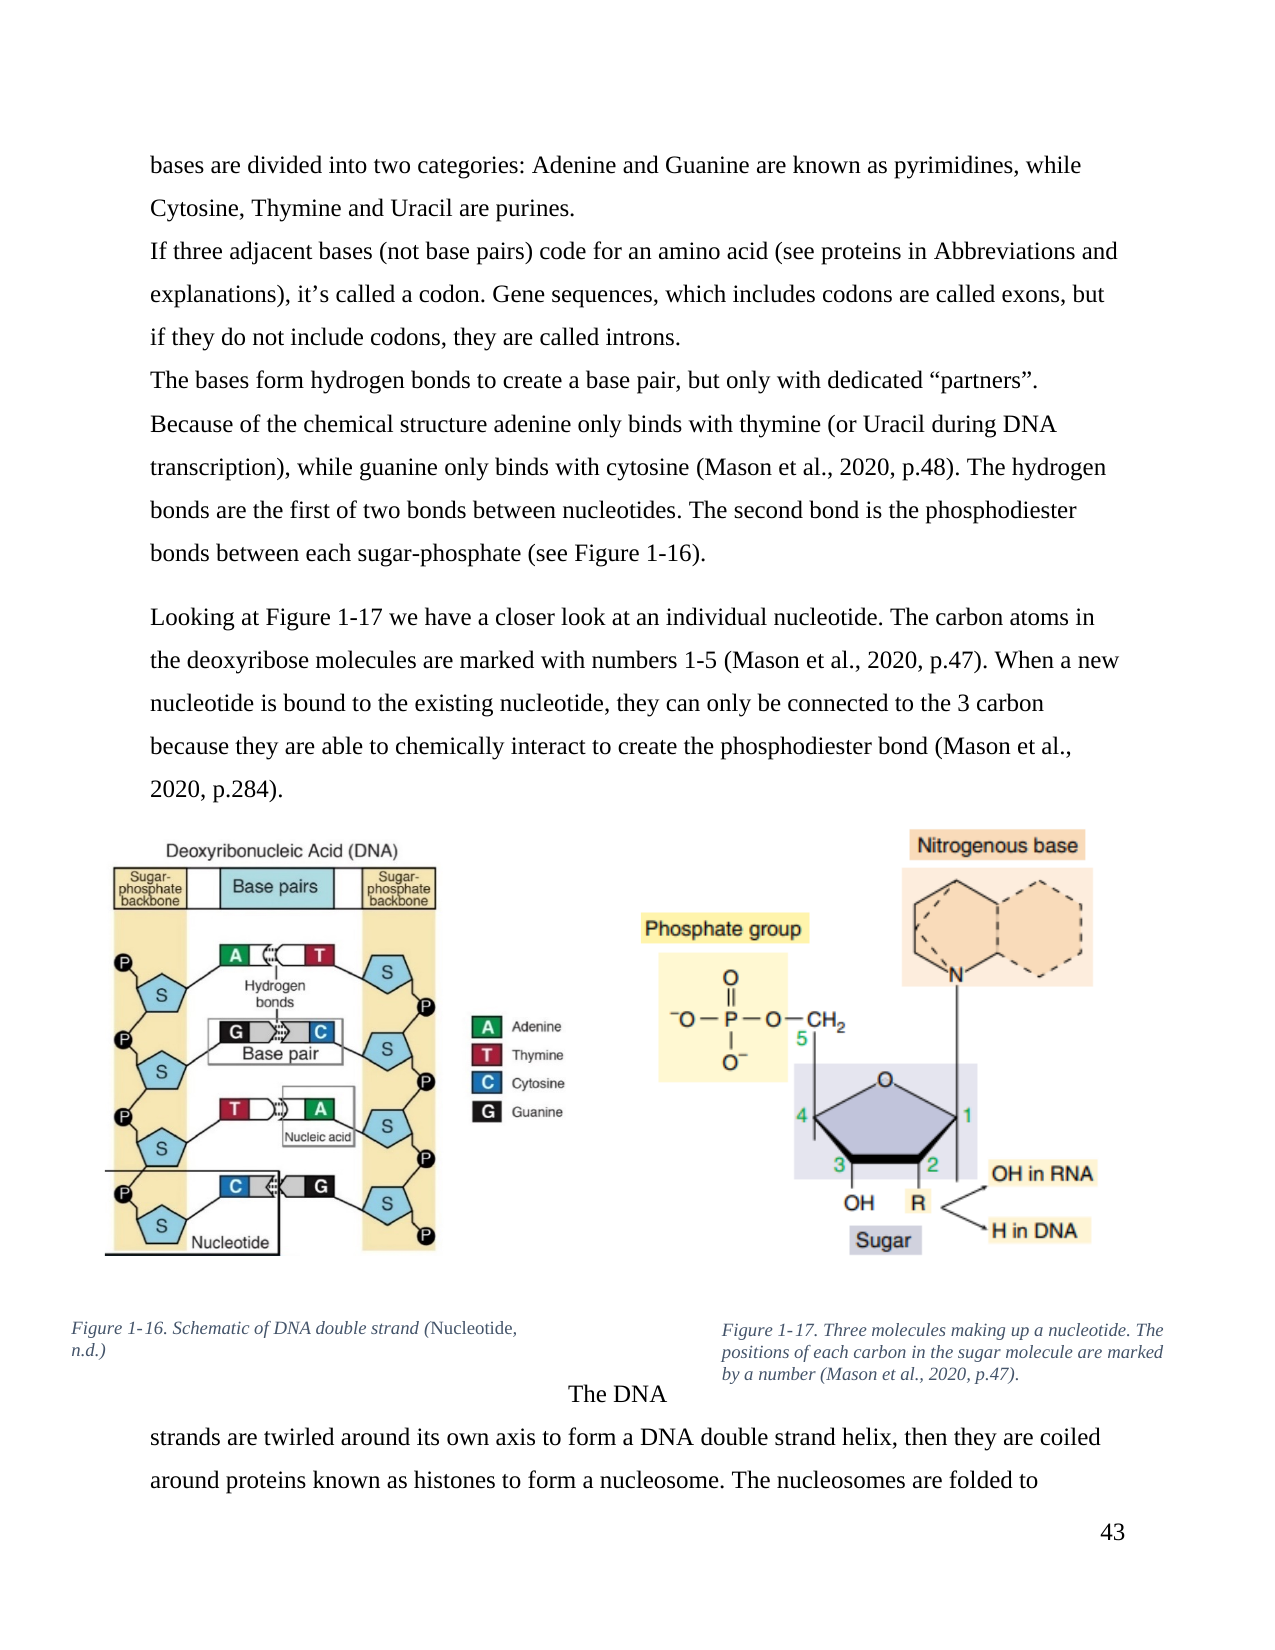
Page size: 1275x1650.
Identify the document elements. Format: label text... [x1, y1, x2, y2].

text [150, 1030, 1125, 1494]
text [150, 150, 1125, 567]
text Looking at Figure 1-16 we have a closer look at an individual nucleotide. The carbon atoms in the deoxyribose molecules are marked with numbers 1-5 (Mason et al., 2020, p.47). When a new nucleotide is bound to the existing nucleotide, they can only be connected to the 3 carbon because they are able to chemically interact to create the phosphodiester bond (Mason et al., 2020, p.284). [150, 602, 1125, 803]
picture [639, 811, 1102, 1261]
picture [103, 839, 570, 1257]
